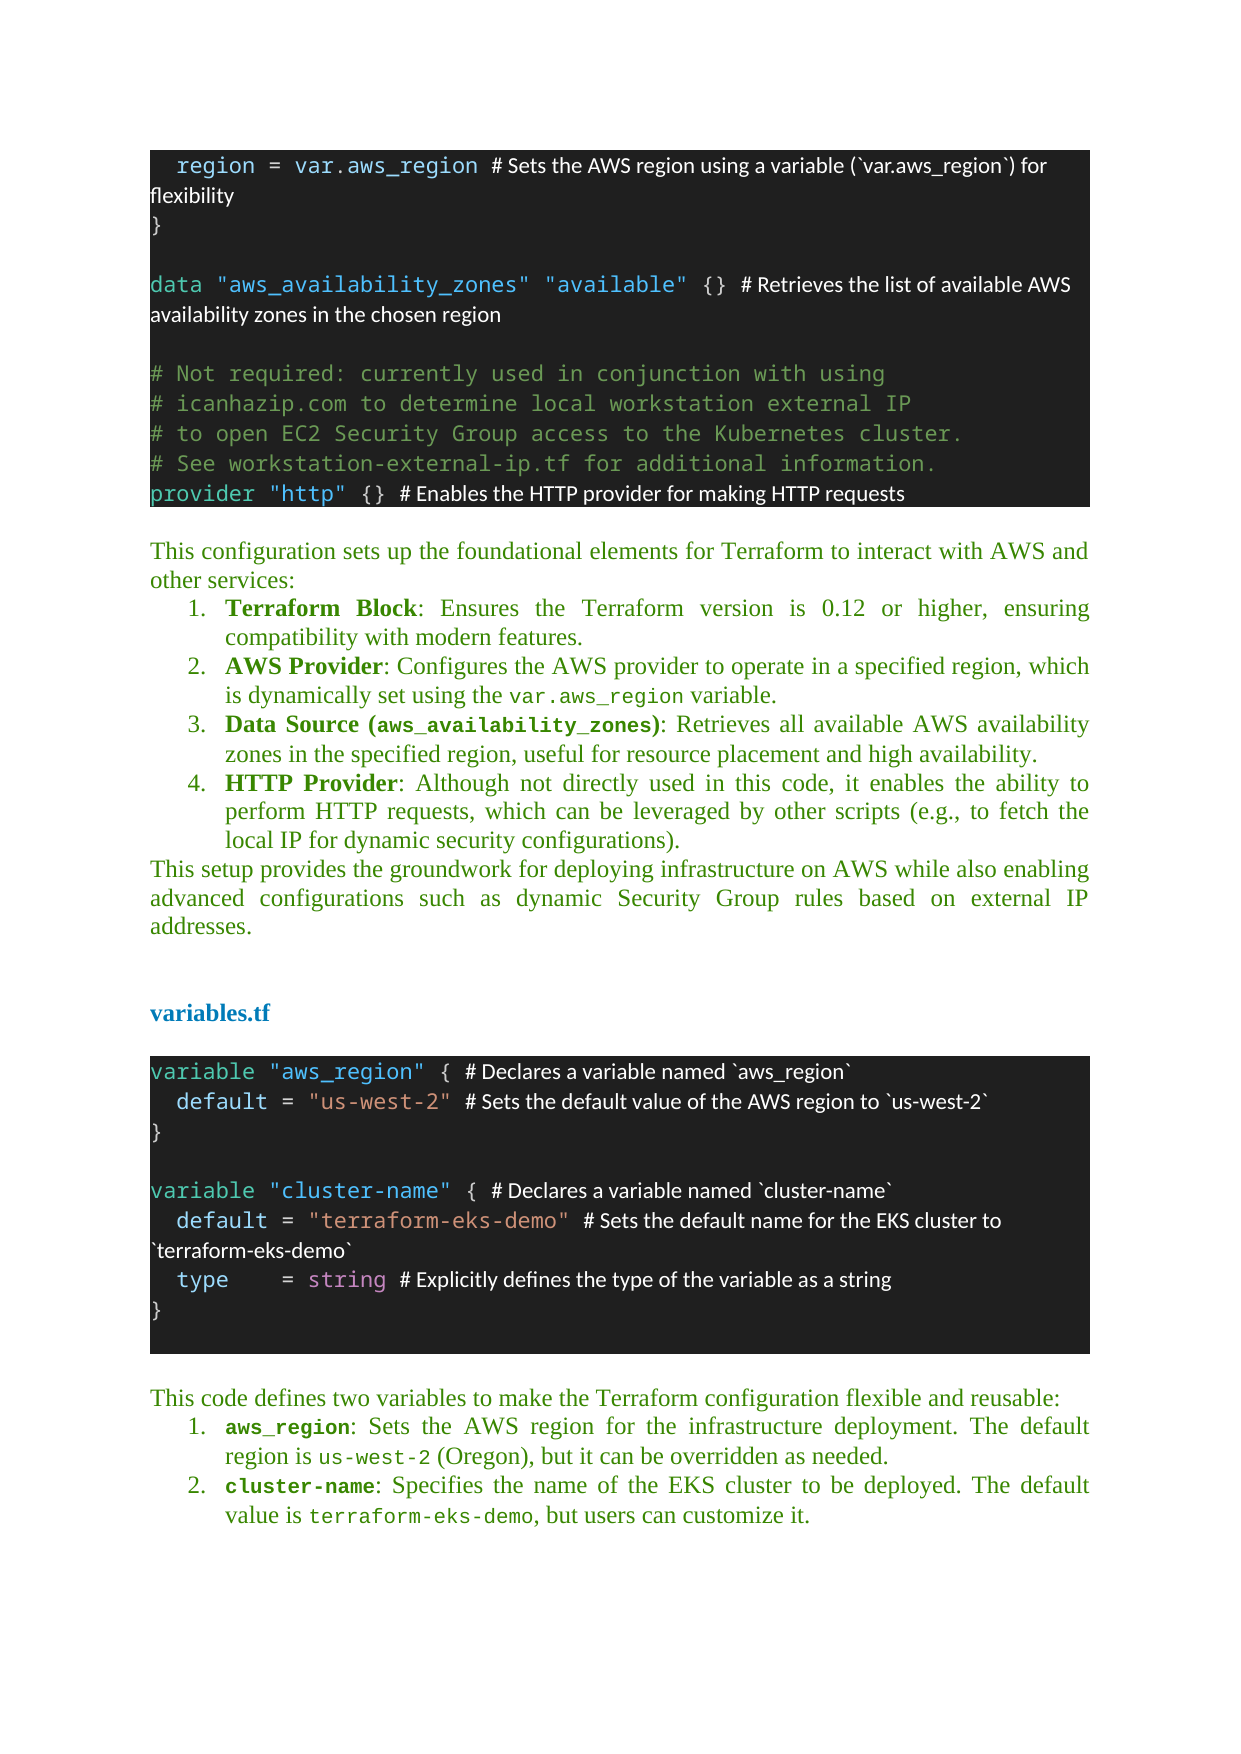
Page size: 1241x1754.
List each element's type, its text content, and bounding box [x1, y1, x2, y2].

text This code defines two variables to make the Terraform configuration flexible and reusable: [150, 1383, 1090, 1411]
text type = string # Explicitly defines the type of the variable as a string [150, 1264, 1090, 1294]
text } [150, 1294, 1090, 1324]
text variables.tf [150, 998, 1090, 1027]
text } [150, 209, 1090, 239]
text # icanhazip.com to determine local workstation external IP [150, 388, 1090, 418]
text region = var.aws_region # Sets the AWS region using a variable (`var.aws_region`) for flexibility [150, 150, 1090, 209]
list cluster-name: Specifies the name of the EKS cluster to be deployed. The default value is terraform-eks-demo, but users can customize it. [187, 1471, 1090, 1530]
list aws_region: Sets the AWS region for the infrastructure deployment. The default region is us-west-2 (Oregon), but it can be overridden as needed. [187, 1411, 1090, 1471]
text # See workstation-external-ip.tf for additional information. [150, 448, 1090, 477]
text default = "terraform-eks-demo" # Sets the default name for the EKS cluster to `terraform-eks-demo` [150, 1205, 1090, 1264]
text variable "aws_region" { # Declares a variable named `aws_region` [150, 1056, 1090, 1086]
text This configuration sets up the foundational elements for Terraform to interact with AWS and other services: [150, 536, 1090, 593]
list HTTP Provider: Although not directly used in this code, it enables the ability to perform HTTP requests, which can be leveraged by other scripts (e.g., to fetch the local IP for dynamic security configurations). [187, 768, 1090, 854]
text # to open EC2 Security Group access to the Kubernetes cluster. [150, 418, 1090, 448]
text data "aws_availability_zones" "available" {} # Retrieves the list of available AWS availability zones in the chosen region [150, 269, 1090, 328]
text # Not required: currently used in conjunction with using [150, 358, 1090, 388]
text This setup provides the groundwork for deploying infrastructure on AWS while also enabling advanced configurations such as dynamic Security Group rules based on external IP addresses. [150, 854, 1090, 940]
list Data Source (aws_availability_zones): Retrieves all available AWS availability zones in the specified region, useful for resource placement and high availability. [187, 709, 1090, 768]
list AWS Provider: Configures the AWS provider to operate in a specified region, which is dynamically set using the var.aws_region variable. [187, 651, 1090, 709]
text variable "cluster-name" { # Declares a variable named `cluster-name` [150, 1175, 1090, 1205]
text provider "http" {} # Enables the HTTP provider for making HTTP requests [150, 477, 1090, 507]
text default = "us-west-2" # Sets the default value of the AWS region to `us-west-2` [150, 1086, 1090, 1116]
text } [150, 1116, 1090, 1145]
list Terraform Block: Ensures the Terraform version is 0.12 or higher, ensuring compatibility with modern features. [187, 593, 1090, 651]
